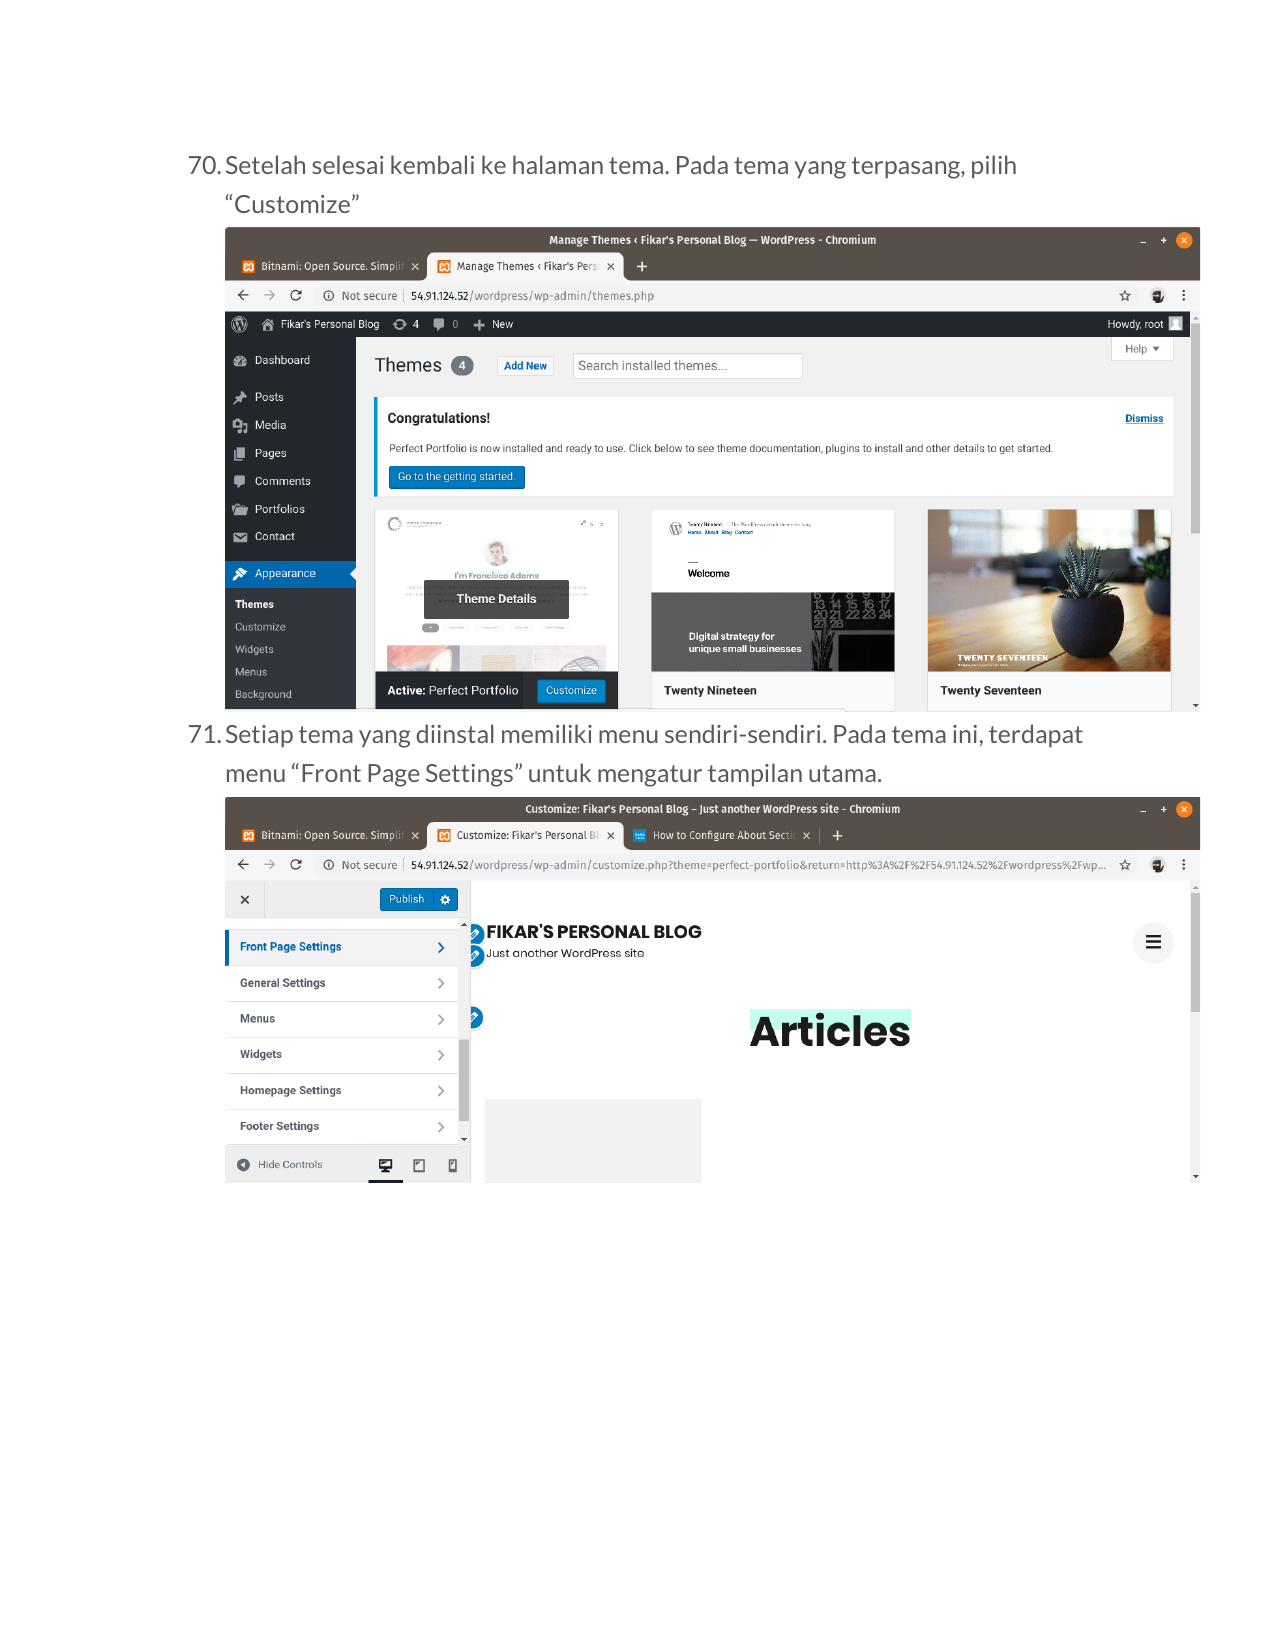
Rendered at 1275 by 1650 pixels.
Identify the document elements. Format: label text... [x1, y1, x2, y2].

picture [225, 227, 1200, 712]
list Setelah selesai kembali ke halaman tema. Pada tema yang terpasang, pilih “Customize” [187, 150, 1125, 219]
picture [225, 797, 1200, 1183]
list Setiap tema yang diinstal memiliki menu sendiri-sendiri. Pada tema ini, terdapat menu “Front Page Settings” untuk mengatur tampilan utama. [187, 719, 1125, 788]
